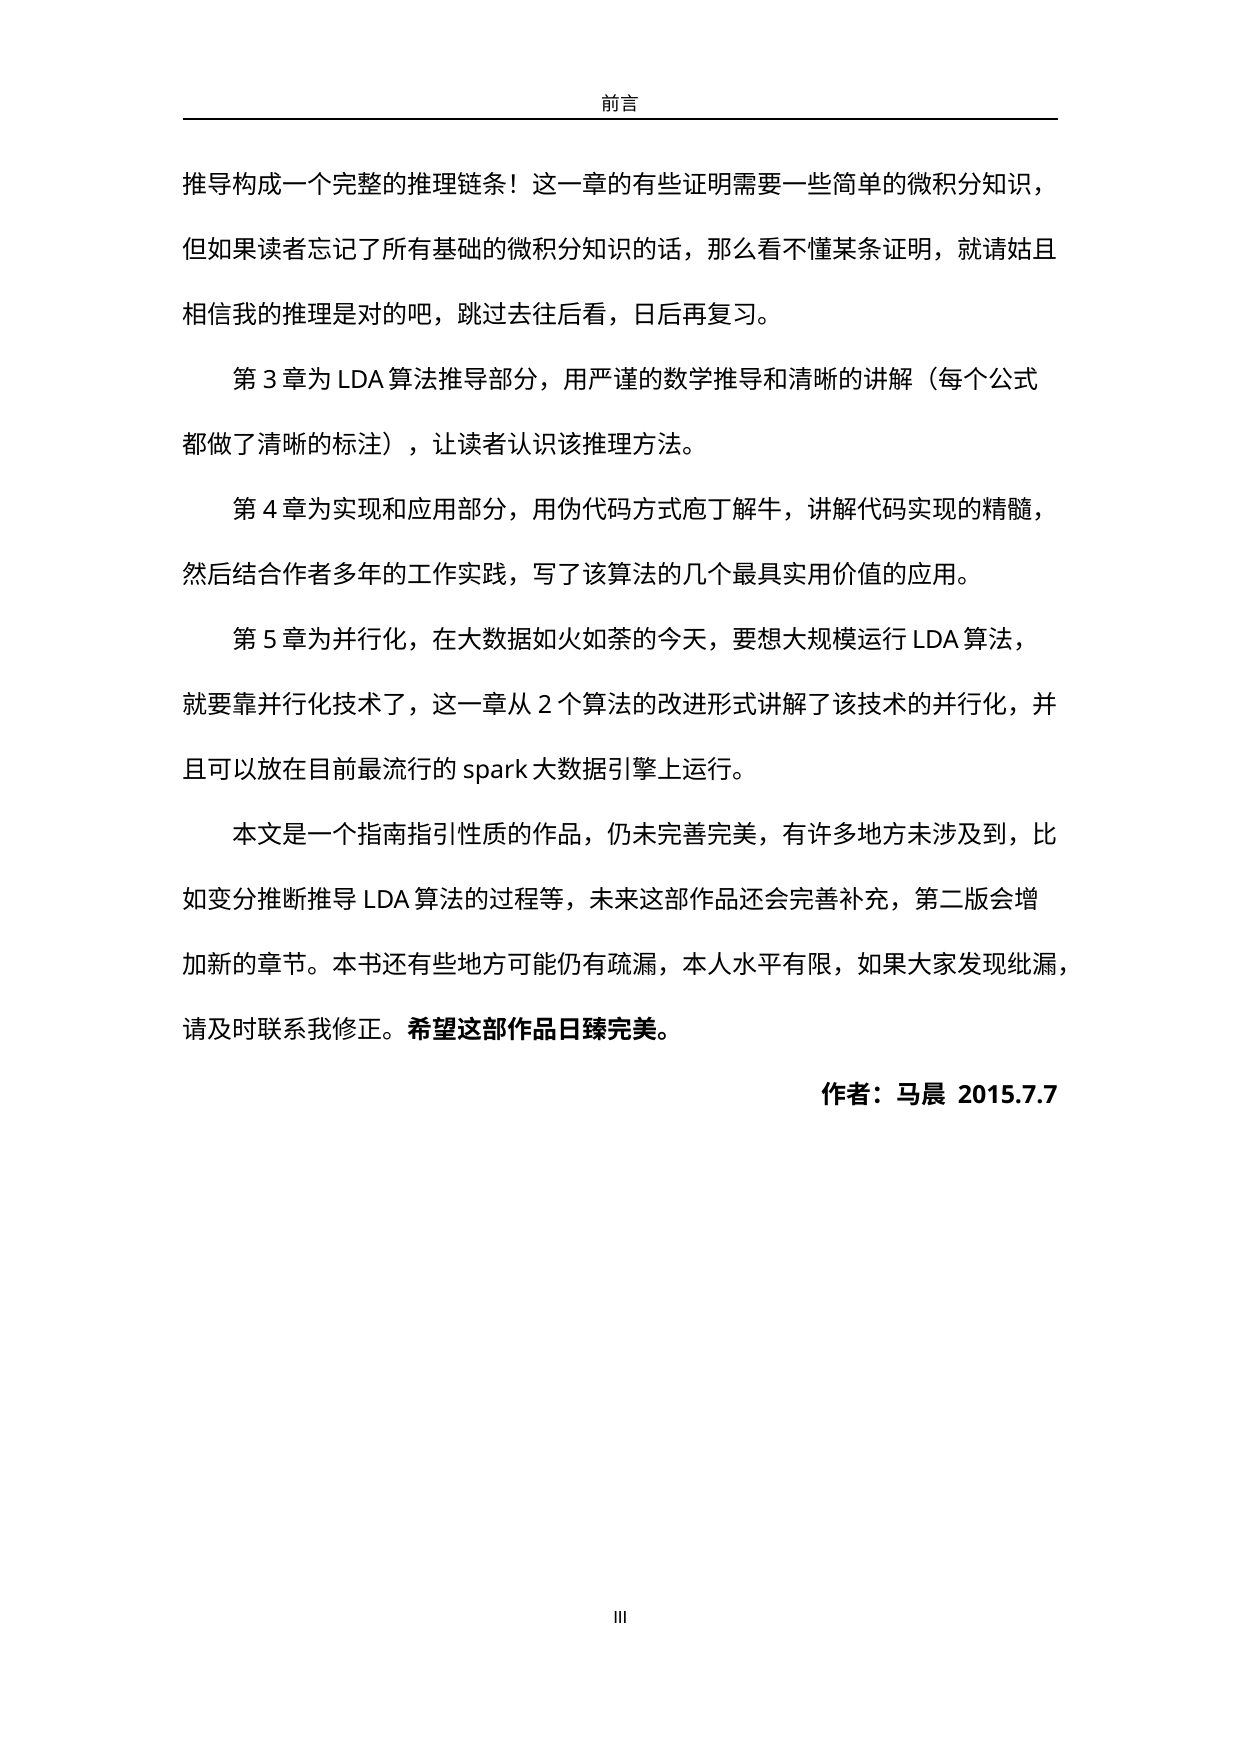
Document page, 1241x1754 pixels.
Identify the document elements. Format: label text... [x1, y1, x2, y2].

text 第4章为实现和应用部分，用伪代码方式庖丁解牛，讲解代码实现的精髓，然后结合作者多年的工作实践，写了该算法的几个最具实用价值的应用。 [183, 475, 1058, 605]
text 作者：马晨 2015.7.7 [183, 1060, 1058, 1125]
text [183, 150, 1058, 345]
text 第5章为并行化，在大数据如火如荼的今天，要想大规模运行LDA算法，就要靠并行化技术了，这一章从2个算法的改进形式讲解了该技术的并行化，并且可以放在目前最流行的spark大数据引擎上运行。 [183, 605, 1058, 800]
text 本文是一个指南指引性质的作品，仍未完善完美，有许多地方未涉及到，比如变分推断推导LDA算法的过程等，未来这部作品还会完善补充，第二版会增加新的章节。本书还有些地方可能仍有疏漏，本人水平有限，如果大家发现纰漏，请及时联系我修正。希望这部作品日臻完美。 [183, 800, 1058, 1060]
text 第3章为LDA算法推导部分，用严谨的数学推导和清晰的讲解（每个公式都做了清晰的标注），让读者认识该推理方法。 [183, 345, 1058, 475]
